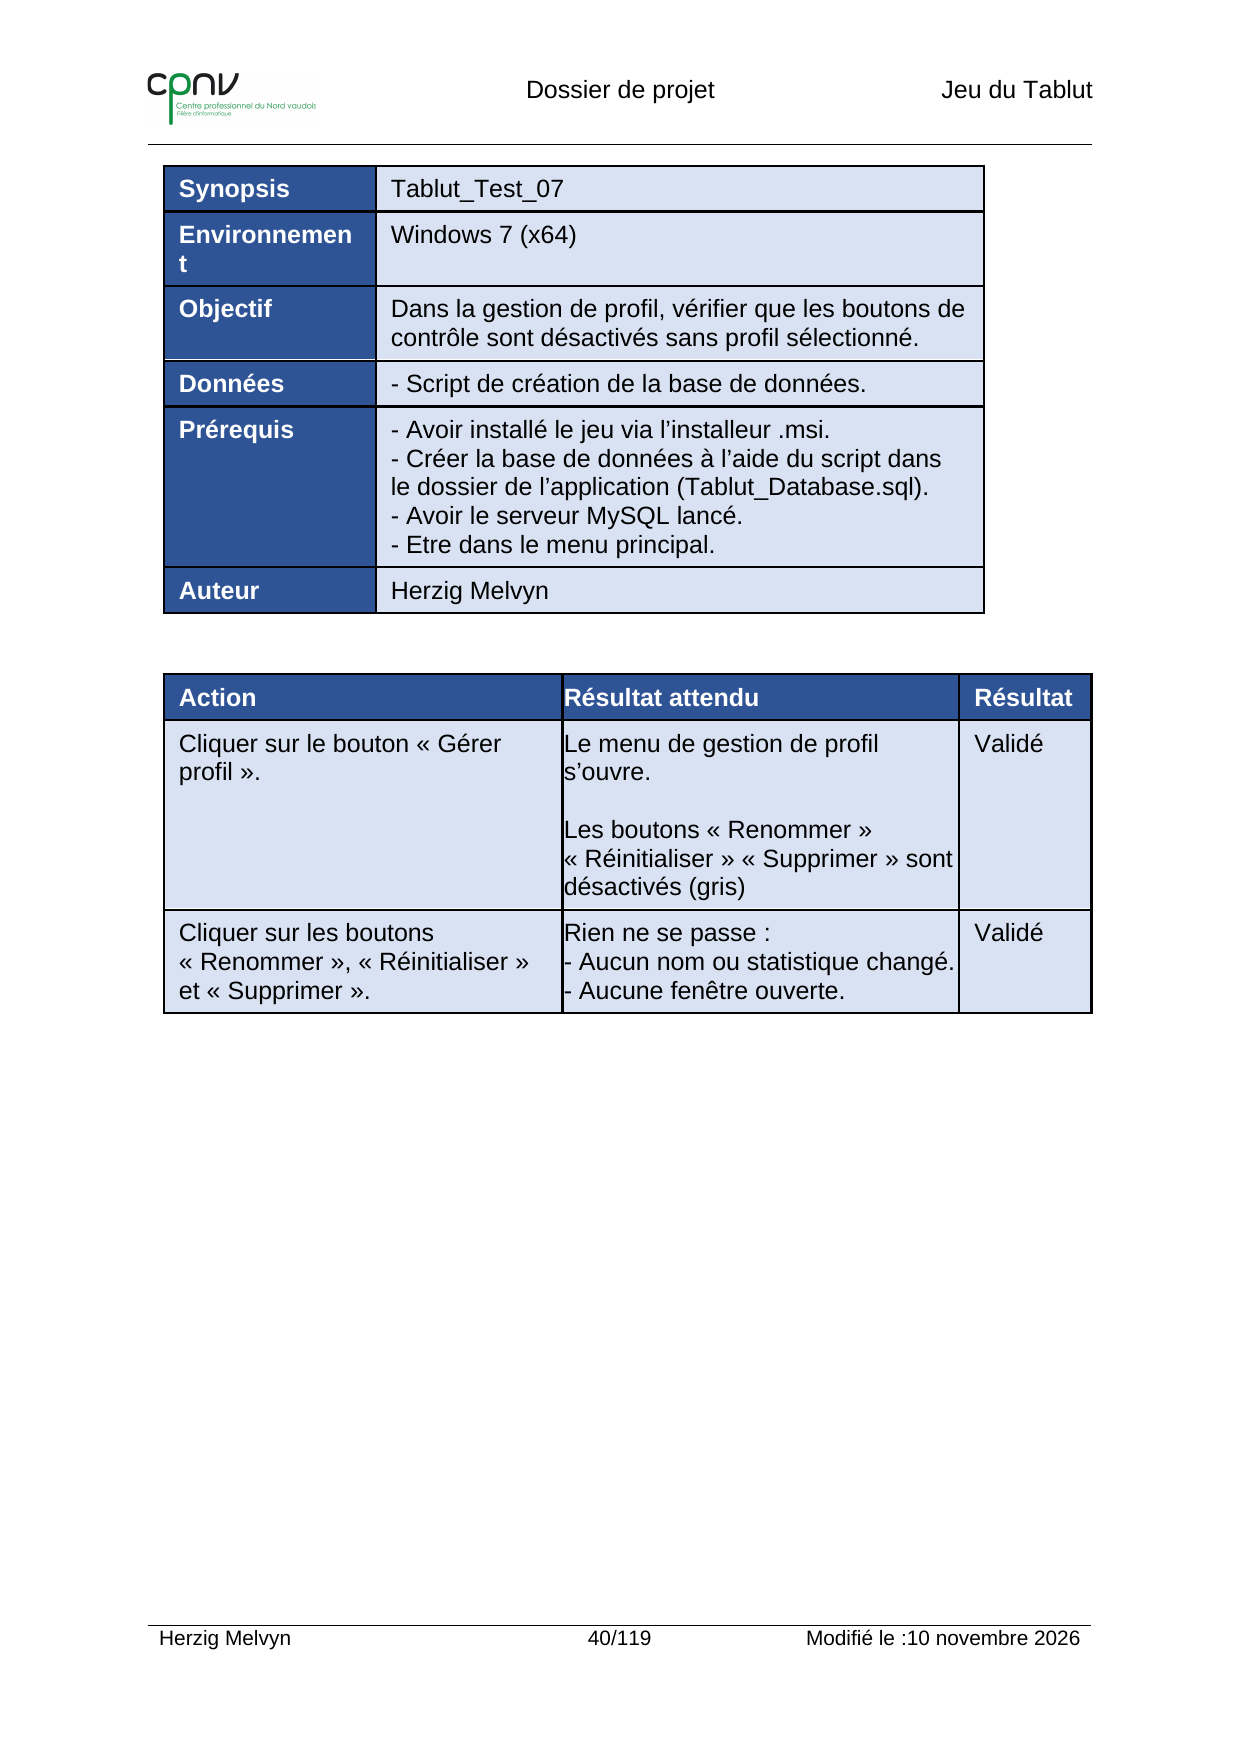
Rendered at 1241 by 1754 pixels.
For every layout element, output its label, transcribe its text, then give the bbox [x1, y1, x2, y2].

table_cell - Avoir installé le jeu via l’installeur .msi. - Créer la base de données à l’aide du script dans le dossier de l’application (Tablut_Database.sql). - Avoir le serveur MySQL lancé. - Etre dans le menu principal. [377, 408, 983, 566]
table_header Tablut_Test_07 [377, 167, 983, 210]
table_cell Auteur [165, 568, 375, 612]
table_cell Windows 7 (x64) [377, 213, 983, 285]
table_cell Cliquer sur le bouton « Gérer profil ». [165, 721, 561, 908]
table_cell Objectif [165, 287, 375, 359]
table_cell Environnement [165, 213, 375, 285]
table_cell Herzig Melvyn [377, 568, 983, 612]
table_header Synopsis [165, 167, 375, 210]
table_cell - Script de création de la base de données. [377, 362, 983, 405]
table_header Résultat attendu [564, 675, 958, 719]
table_cell Cliquer sur les boutons « Renommer », « Réinitialiser » et « Supprimer ». [165, 911, 561, 1012]
table_cell Données [165, 362, 375, 405]
table_cell Prérequis [165, 408, 375, 566]
table_cell Dans la gestion de profil, vérifier que les boutons de contrôle sont désactivés sans profil sélectionné. [377, 287, 983, 359]
table_cell Validé [960, 721, 1090, 908]
table_header Résultat [960, 675, 1090, 719]
table_cell Validé [960, 911, 1090, 1012]
table_cell Rien ne se passe : - Aucun nom ou statistique changé. - Aucune fenêtre ouverte. [564, 911, 958, 1012]
table_header Action [165, 675, 561, 719]
table_cell Le menu de gestion de profil s’ouvre. Les boutons « Renommer » « Réinitialiser » « Supprimer » sont désactivés (gris) [564, 721, 958, 908]
picture [147, 73, 316, 125]
